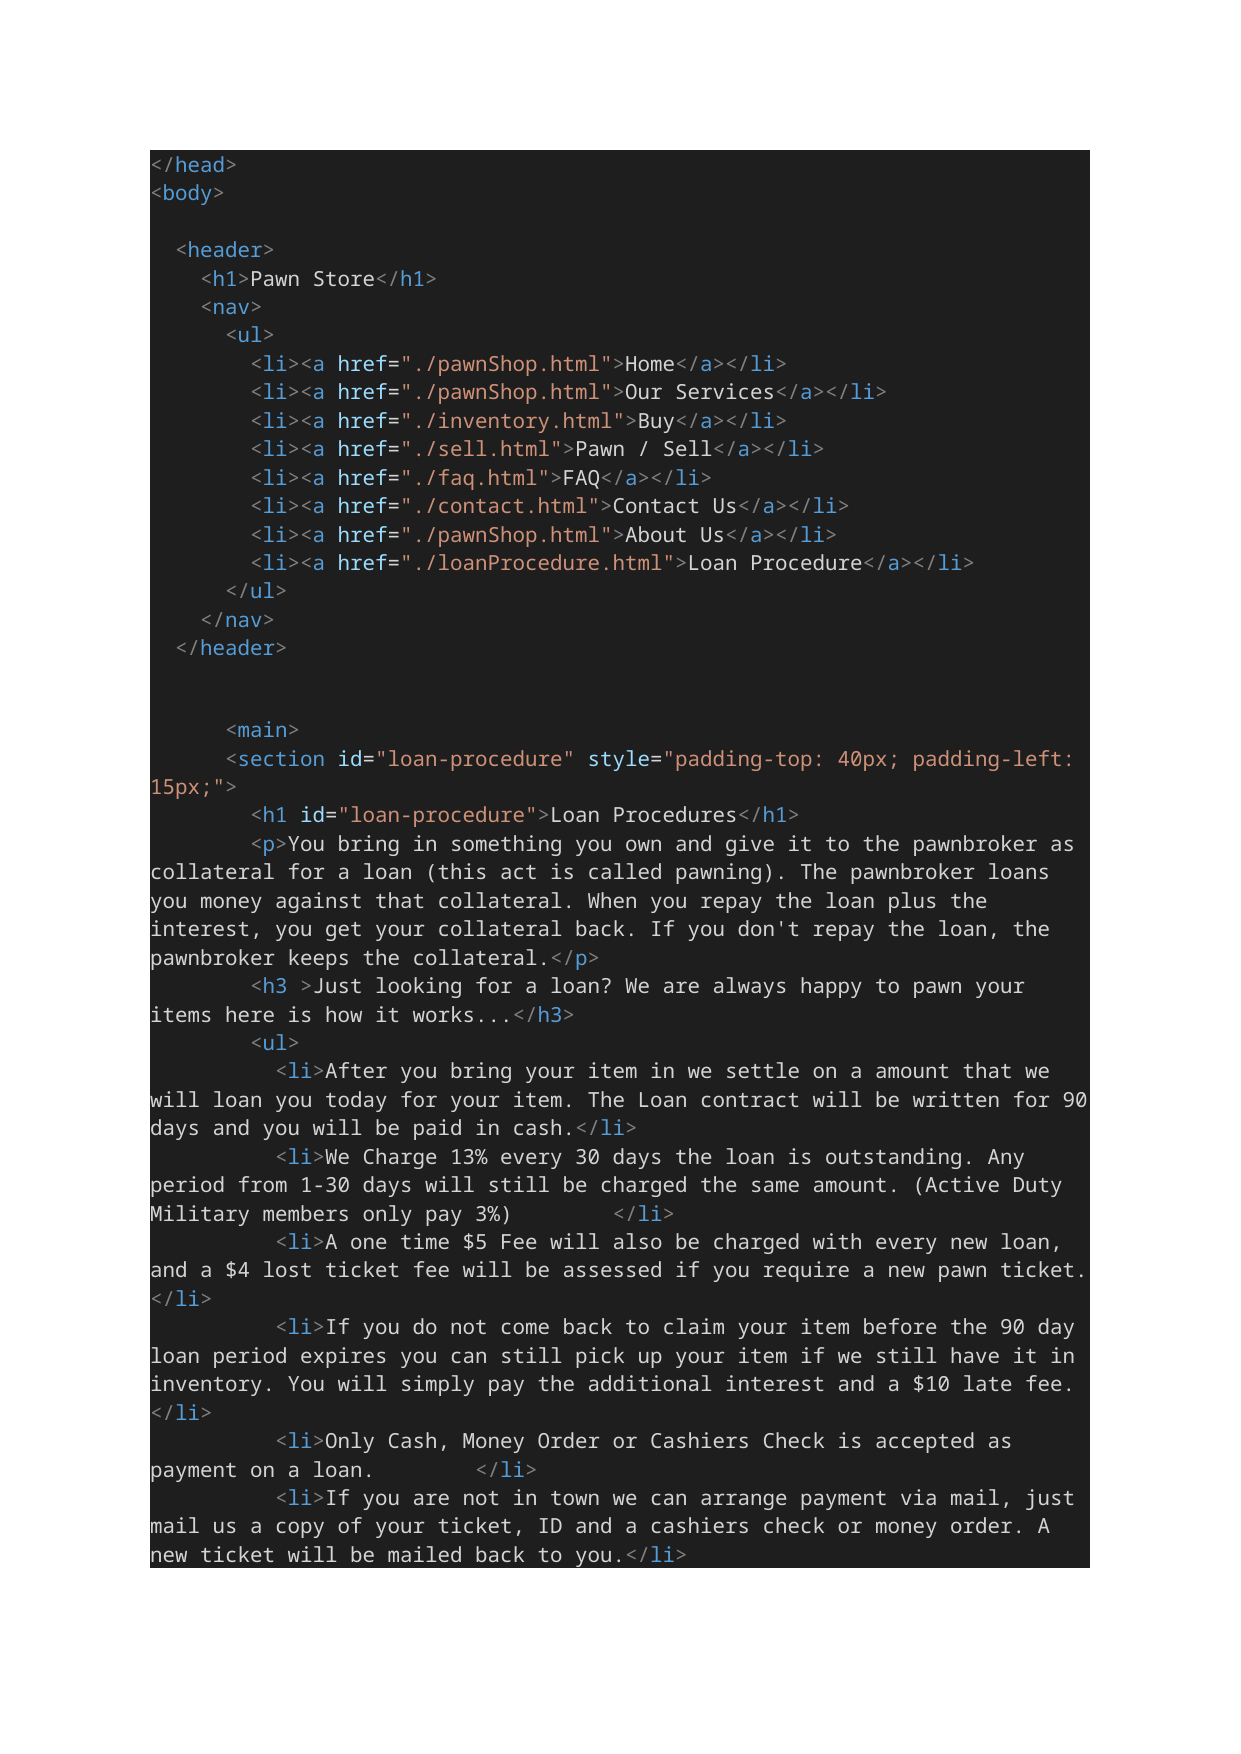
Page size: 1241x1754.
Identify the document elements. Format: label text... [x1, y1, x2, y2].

text <h3 >Just looking for a loan? We are always happy to pawn your items here is how it works...</h3> [150, 971, 1090, 1028]
text <h1 id="loan-procedure">Loan Procedures</h1> [150, 801, 1090, 829]
text <li>A one time $5 Fee will also be charged with every new loan, and a $4 lost ticket fee will be assessed if you require a new pawn ticket. </li> [150, 1227, 1090, 1312]
text <li><a href="./loanProcedure.html">Loan Procedure</a></li> [150, 548, 1090, 577]
text <li>After you bring your item in we settle on a amount that we will loan you today for your item. The Loan contract will be written for 90 days and you will be paid in cash.</li> [150, 1057, 1090, 1142]
text <ul> [150, 321, 1090, 349]
text <h1>Pawn Store</h1> [150, 264, 1090, 292]
text <li><a href="./faq.html">FAQ</a></li> [150, 463, 1090, 491]
text <p>You bring in something you own and give it to the pawnbroker as collateral for a loan (this act is called pawning). The pawnbroker loans you money against that collateral. When you repay the loan plus the interest, you get your collateral back. If you don't repay the loan, the pawnbroker keeps the collateral.</p> [150, 829, 1090, 971]
text <li>Only Cash, Money Order or Cashiers Check is accepted as payment on a loan. </li> [150, 1426, 1090, 1483]
text <li><a href="./pawnShop.html">Our Services</a></li> [150, 377, 1090, 406]
text <li><a href="./contact.html">Contact Us</a></li> [150, 491, 1090, 520]
text <li>If you are not in town we can arrange payment via mail, just mail us a copy of your ticket, ID and a cashiers check or money order. A new ticket will be mailed back to you.</li> [150, 1483, 1090, 1568]
text <nav> [150, 292, 1090, 321]
text <li><a href="./pawnShop.html">Home</a></li> [150, 349, 1090, 377]
text </ul> [150, 577, 1090, 605]
text <body> [150, 178, 1090, 207]
text </header> [150, 633, 1090, 662]
text <li>If you do not come back to claim your item before the 90 day loan period expires you can still pick up your item if we still have it in inventory. You will simply pay the additional interest and a $10 late fee. </li> [150, 1312, 1090, 1426]
text </nav> [150, 605, 1090, 633]
text <li><a href="./pawnShop.html">About Us</a></li> [150, 520, 1090, 548]
text <header> [150, 235, 1090, 264]
text <section id="loan-procedure" style="padding-top: 40px; padding-left: 15px;"> [150, 744, 1090, 801]
text <li>We Charge 13% every 30 days the loan is outstanding. Any period from 1-30 days will still be charged the same amount. (Active Duty Military members only pay 3%) </li> [150, 1142, 1090, 1227]
text </head> [150, 150, 1090, 178]
text <li><a href="./inventory.html">Buy</a></li> [150, 406, 1090, 434]
text <main> [150, 715, 1090, 744]
text <ul> [150, 1028, 1090, 1057]
text <li><a href="./sell.html">Pawn / Sell</a></li> [150, 434, 1090, 463]
